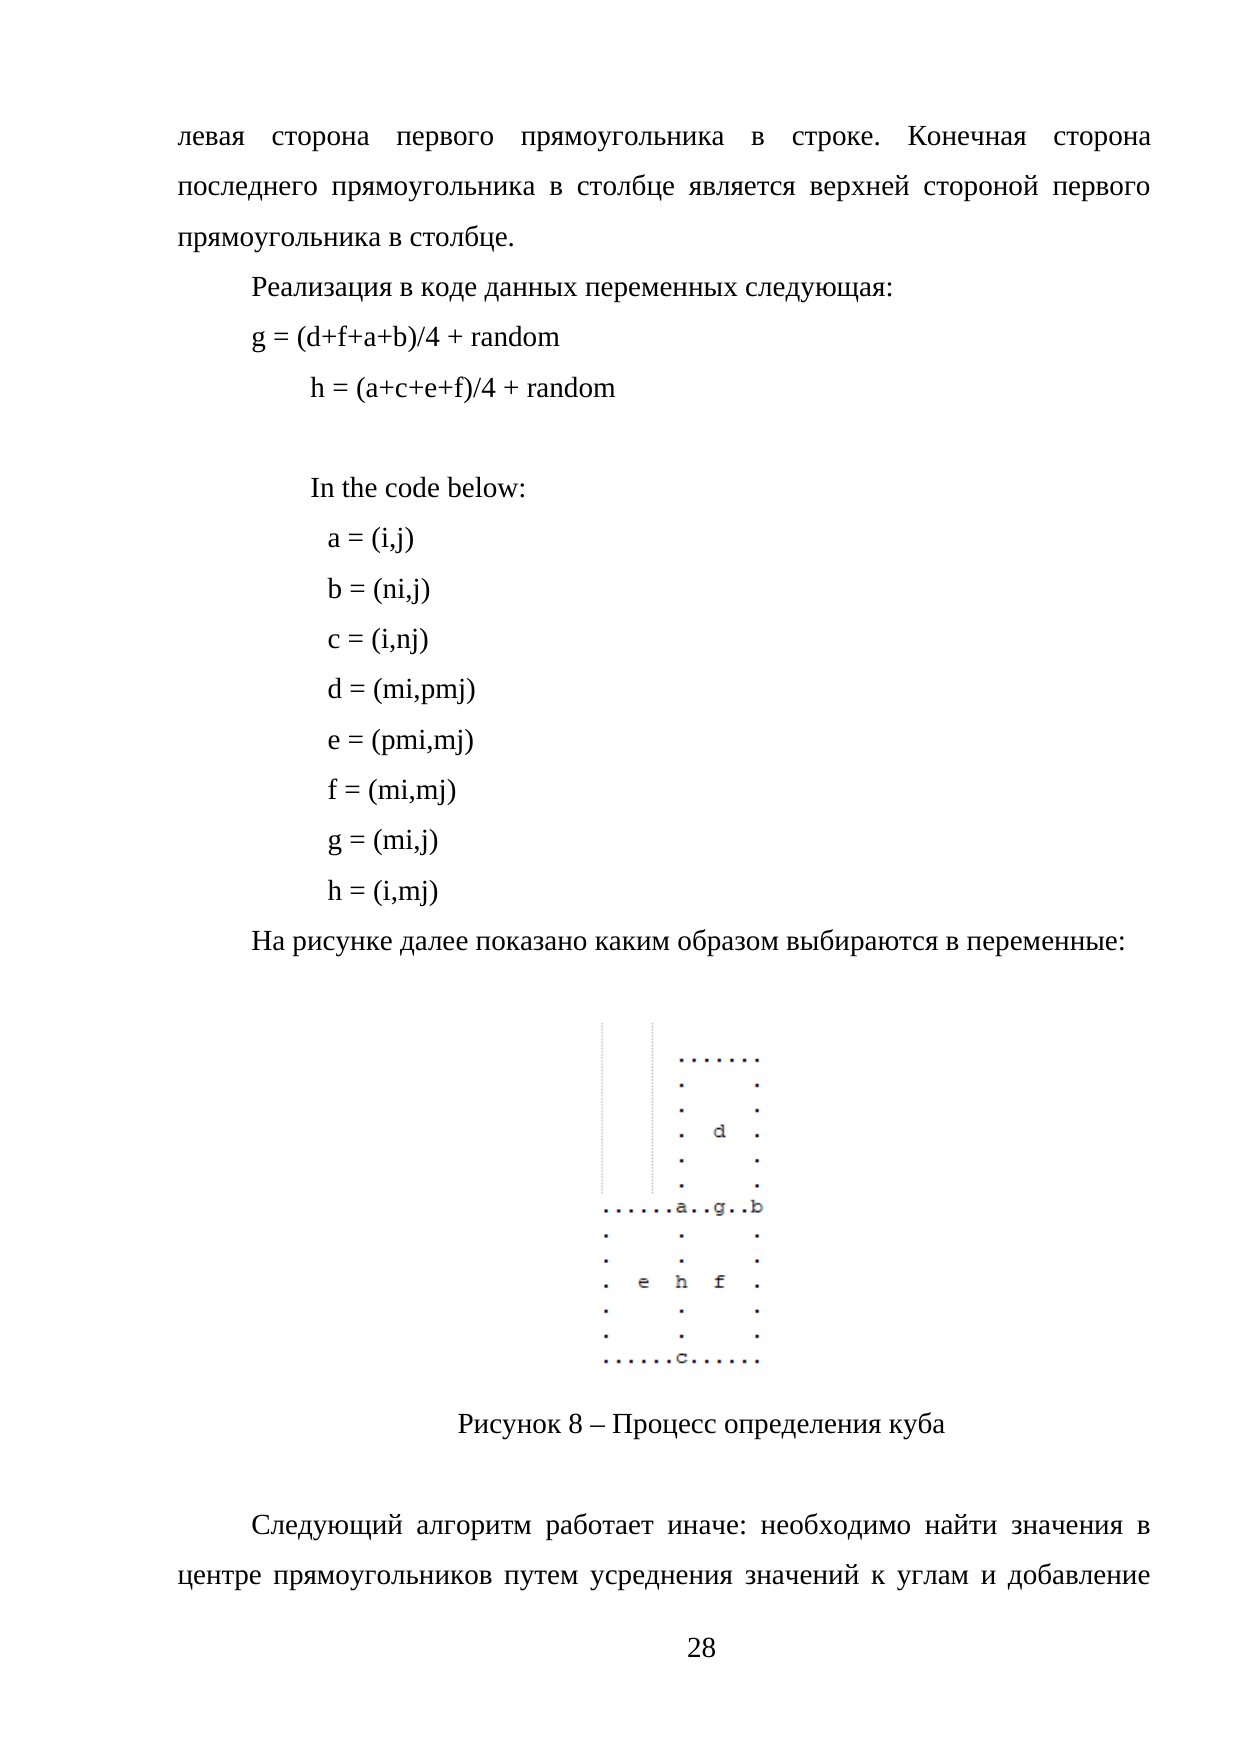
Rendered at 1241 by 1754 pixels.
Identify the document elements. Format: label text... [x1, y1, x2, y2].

text b = (ni,j) [177, 571, 1152, 604]
text a = (i,j) [177, 521, 1152, 554]
text e = (pmi,mj) [177, 722, 1152, 755]
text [177, 118, 1152, 252]
text c = (i,nj) [177, 621, 1152, 655]
text f = (mi,mj) [177, 772, 1152, 806]
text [177, 1507, 1152, 1591]
picture [578, 1023, 824, 1390]
text h = (a+c+e+f)/4 + random [177, 370, 1152, 403]
text d = (mi,pmj) [177, 672, 1152, 705]
text Рисунок 8 – Процесс определения куба [177, 1406, 1152, 1440]
text Реализация в коде данных переменных следующая: [177, 269, 1152, 303]
text In the code below: [177, 470, 1152, 504]
text h = (i,mj) [177, 873, 1152, 906]
text g = (mi,j) [177, 822, 1152, 856]
text g = (d+f+a+b)/4 + random [177, 319, 1152, 353]
text На рисунке далее показано каким образом выбираются в переменные: [177, 923, 1152, 957]
